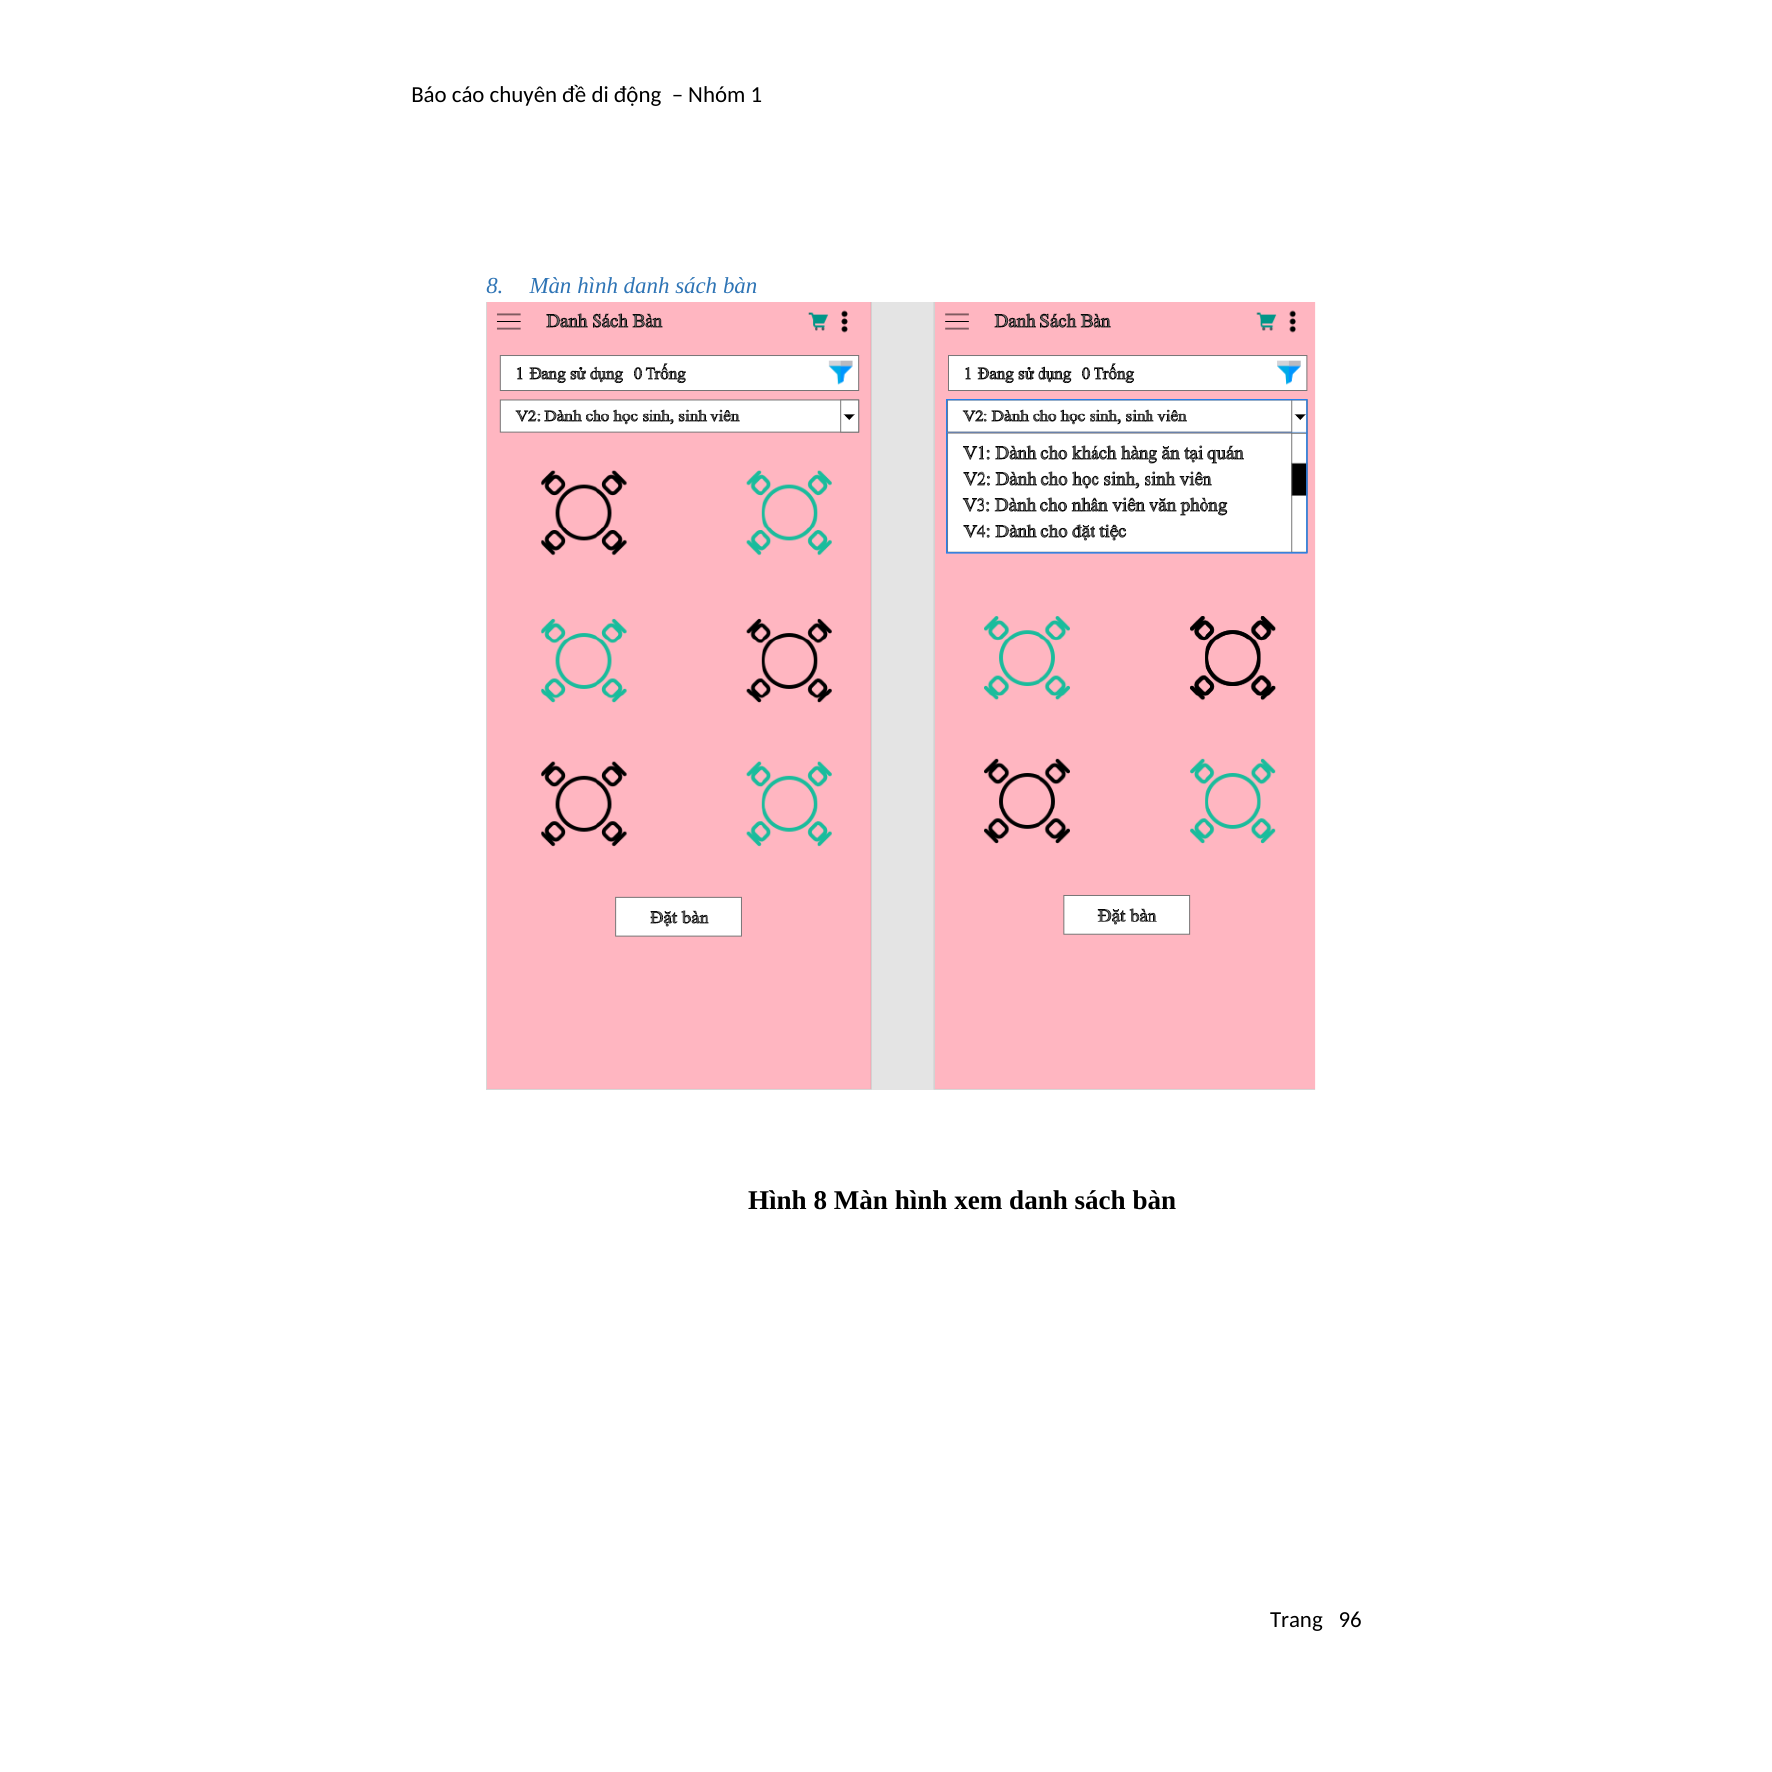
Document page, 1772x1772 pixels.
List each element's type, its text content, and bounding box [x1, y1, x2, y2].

subtitle Màn hình danh sách bàn [486, 272, 1361, 299]
text Hình 8 Màn hình xem danh sách bàn [561, 1184, 1363, 1216]
picture [486, 302, 1316, 1090]
